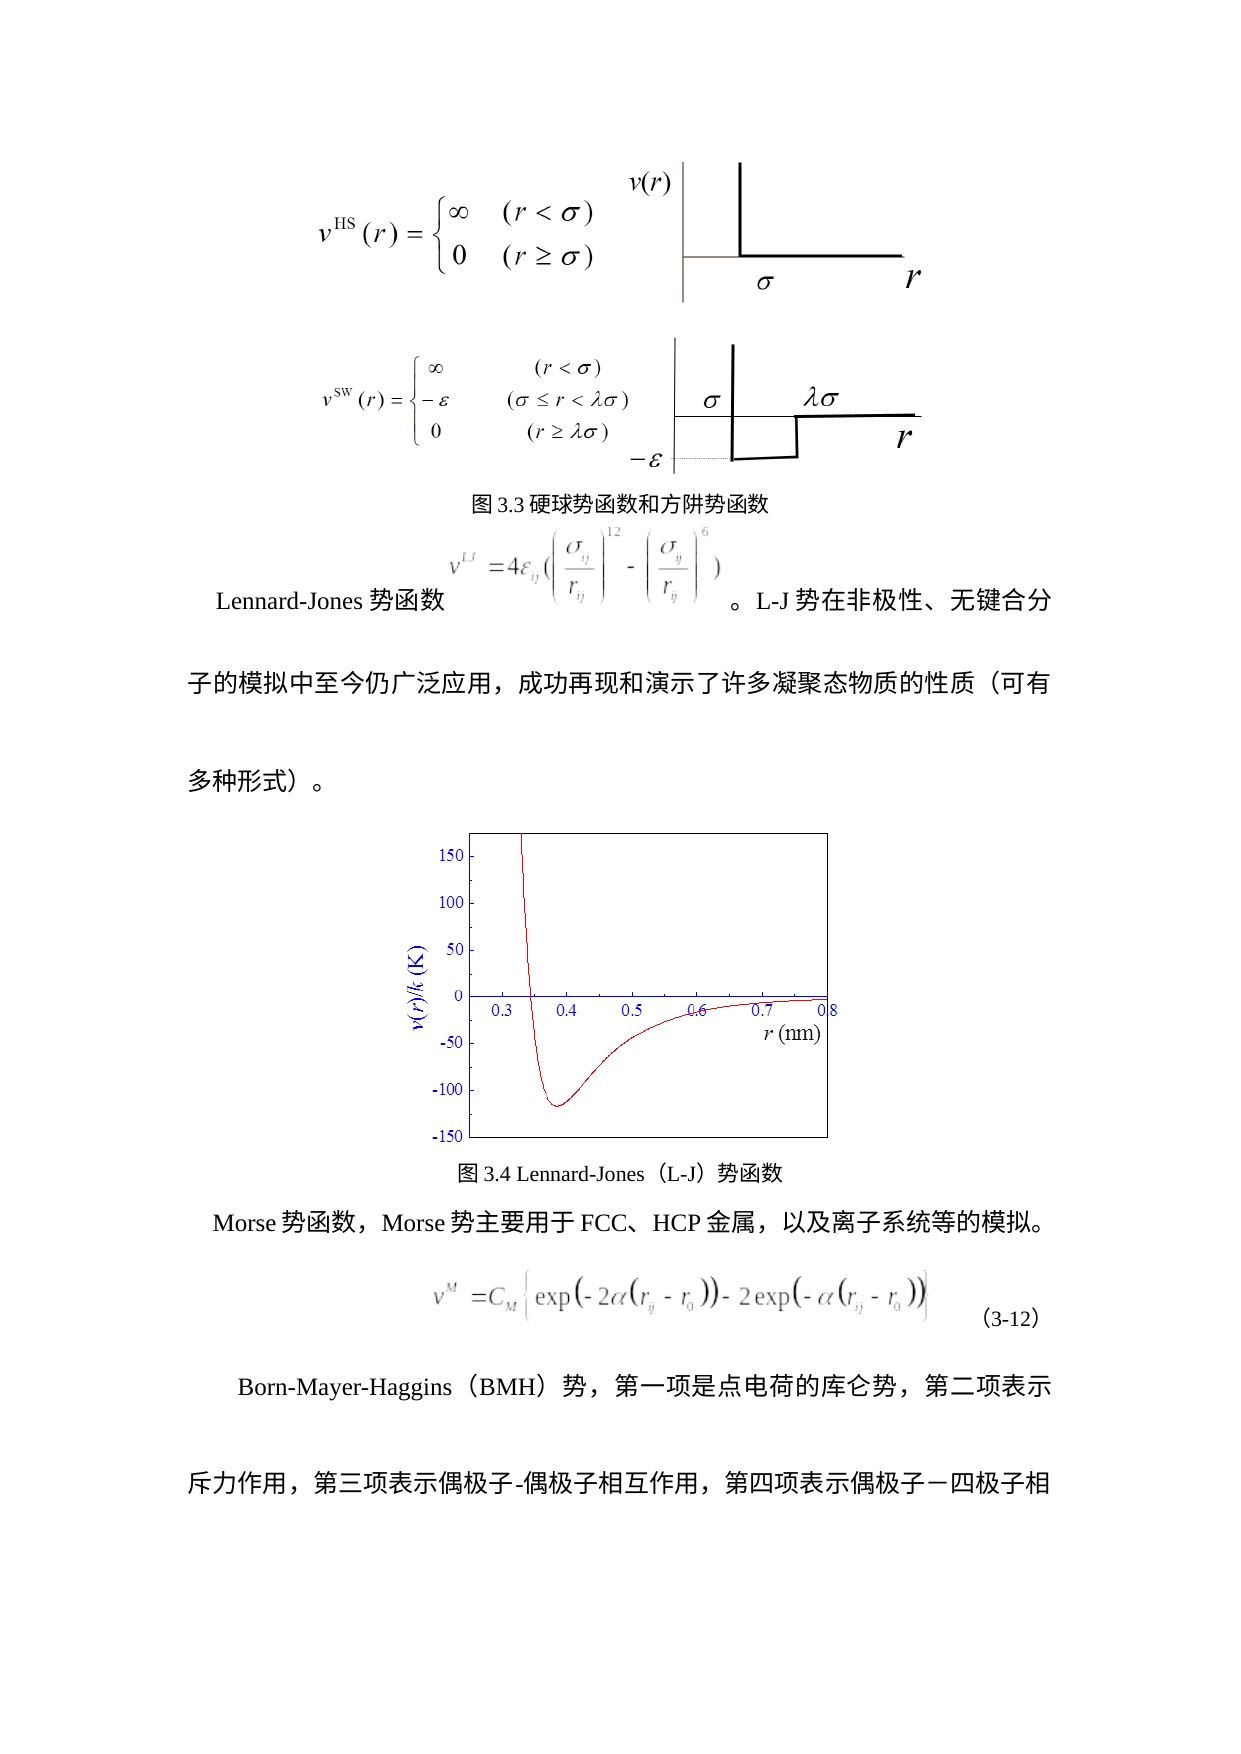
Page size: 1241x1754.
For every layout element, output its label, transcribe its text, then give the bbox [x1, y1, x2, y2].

text Lennard-Jones势函数 。L-J势在非极性、无键合分子的模拟中至今仍广泛应用，成功再现和演示了许多凝聚态物质的性质（可有多种形式）。 [187, 519, 1053, 812]
text Morse势函数，Morse势主要用于FCC、HCP金属，以及离子系统等的模拟。 [187, 1188, 1053, 1253]
text （3-12） [187, 1271, 1053, 1336]
picture [400, 830, 840, 1151]
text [187, 1352, 1053, 1514]
text 图3.3硬球势函数和方阱势函数 [187, 487, 1053, 519]
text 图3.4 Lennard-Jones（L-J）势函数 [187, 1155, 1053, 1188]
picture [313, 162, 927, 474]
